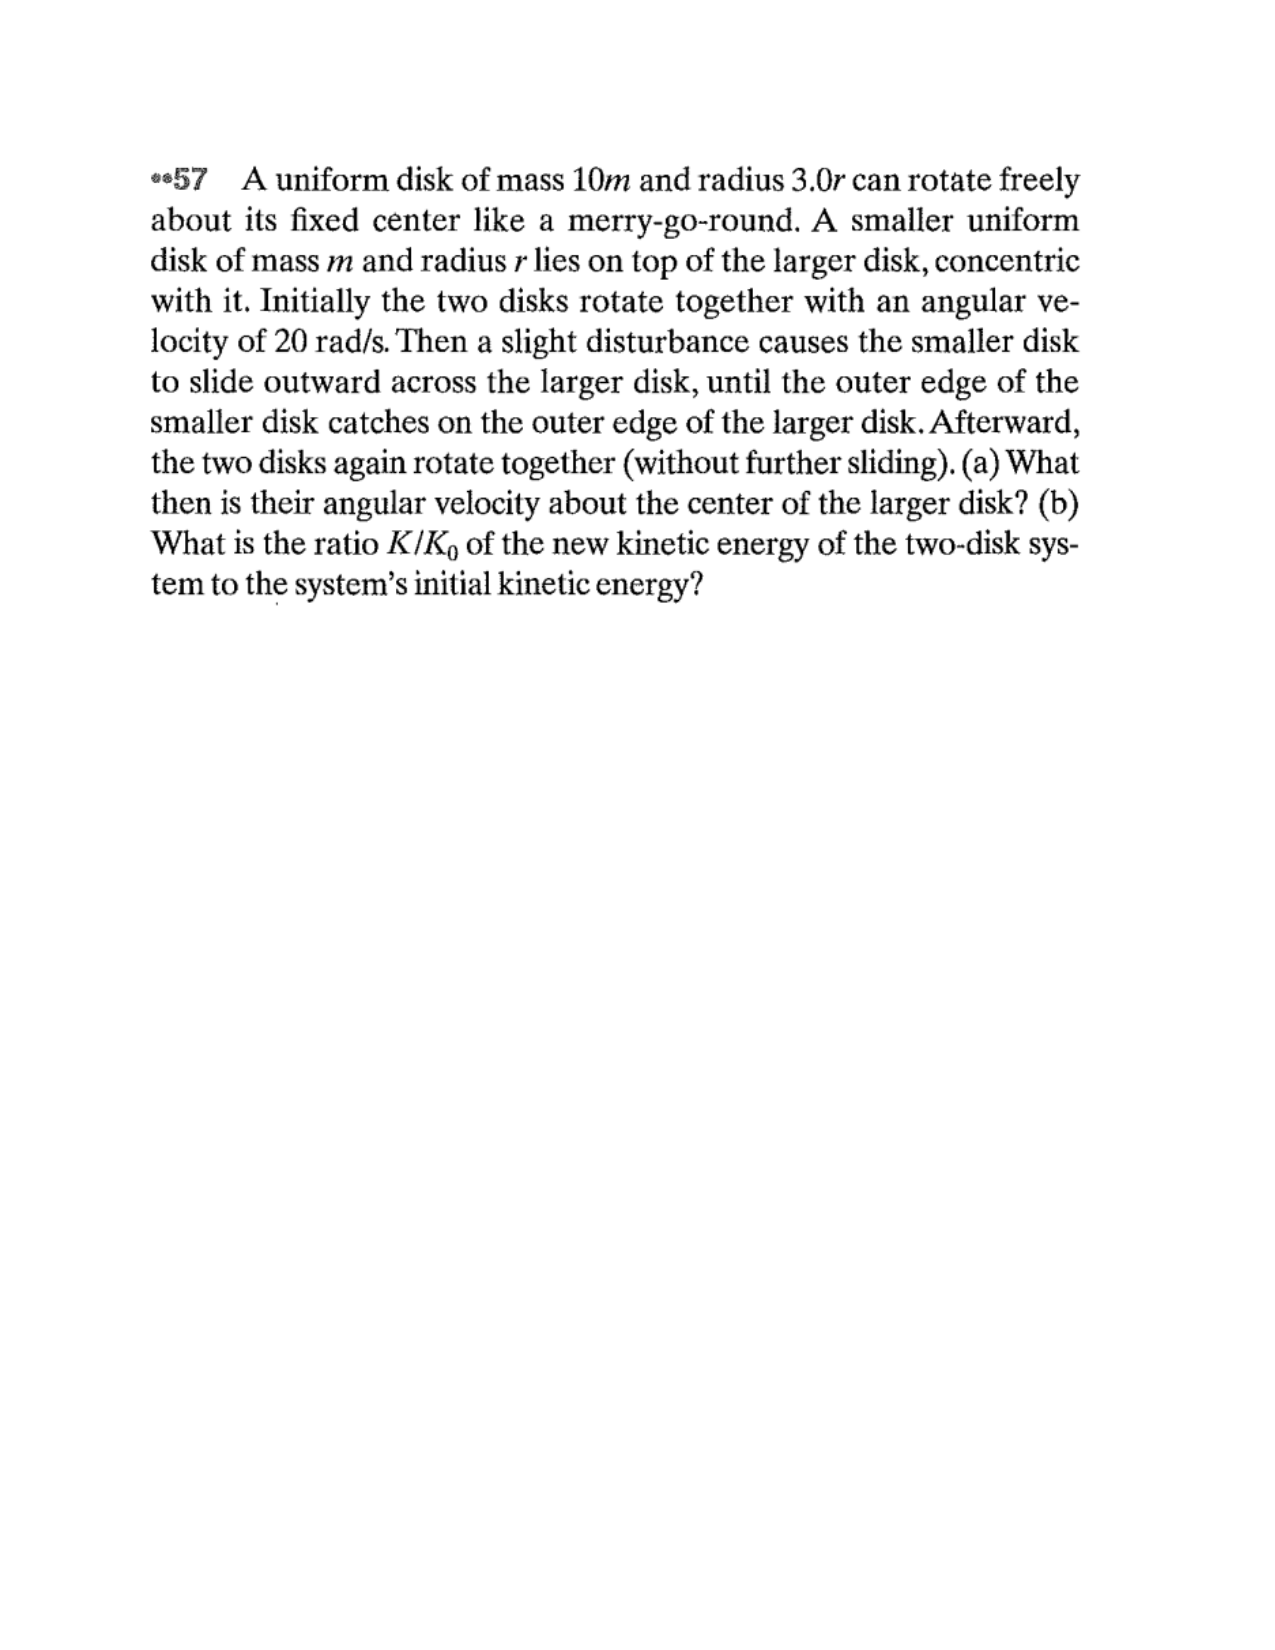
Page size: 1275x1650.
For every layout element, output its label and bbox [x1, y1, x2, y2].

picture [135, 150, 1110, 615]
